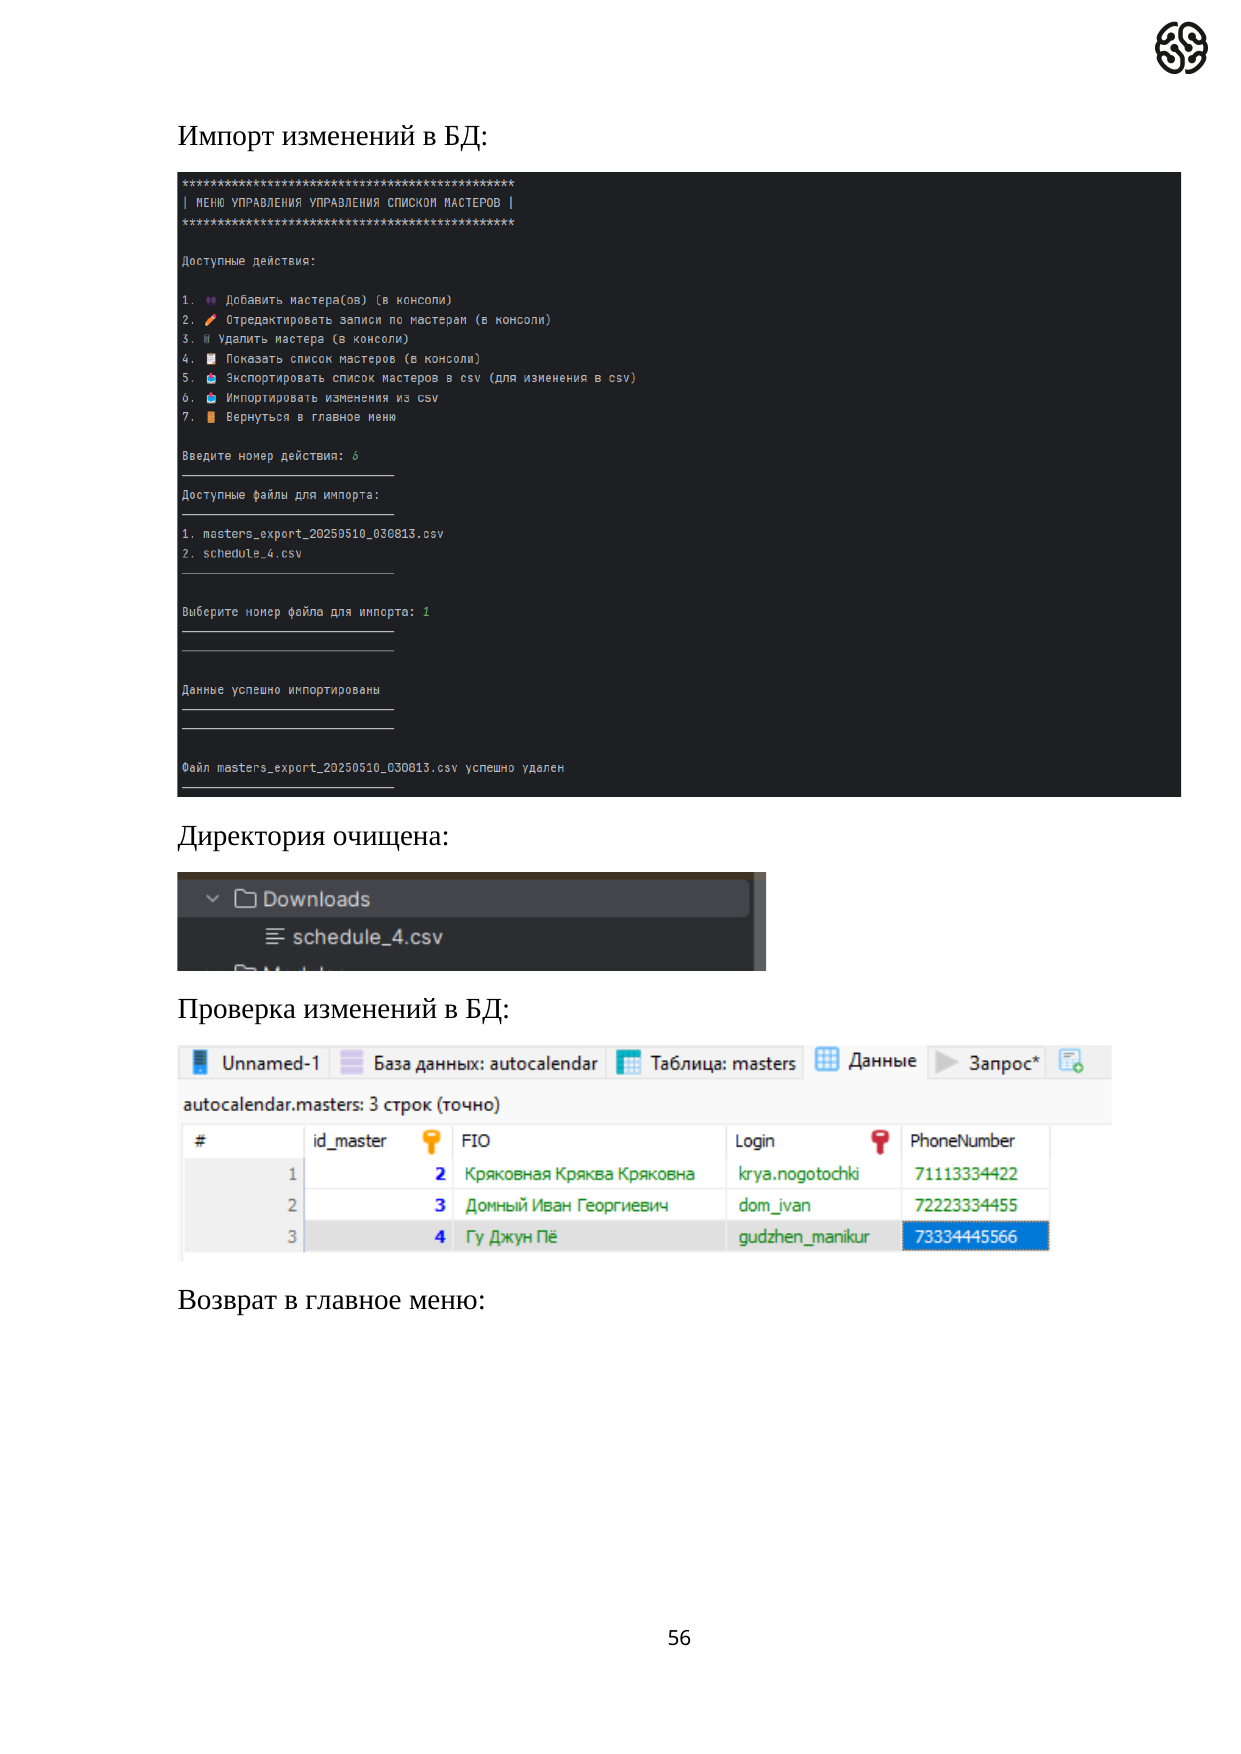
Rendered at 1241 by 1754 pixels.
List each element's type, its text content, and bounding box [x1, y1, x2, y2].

text Директория очищена: [177, 818, 1181, 851]
text Возврат в главное меню: [177, 1282, 1181, 1316]
picture [1155, 21, 1208, 75]
picture [177, 872, 767, 971]
text Импорт изменений в БД: [177, 118, 1181, 152]
text Проверка изменений в БД: [177, 991, 1181, 1025]
picture [177, 1045, 1112, 1262]
picture [177, 172, 1182, 797]
